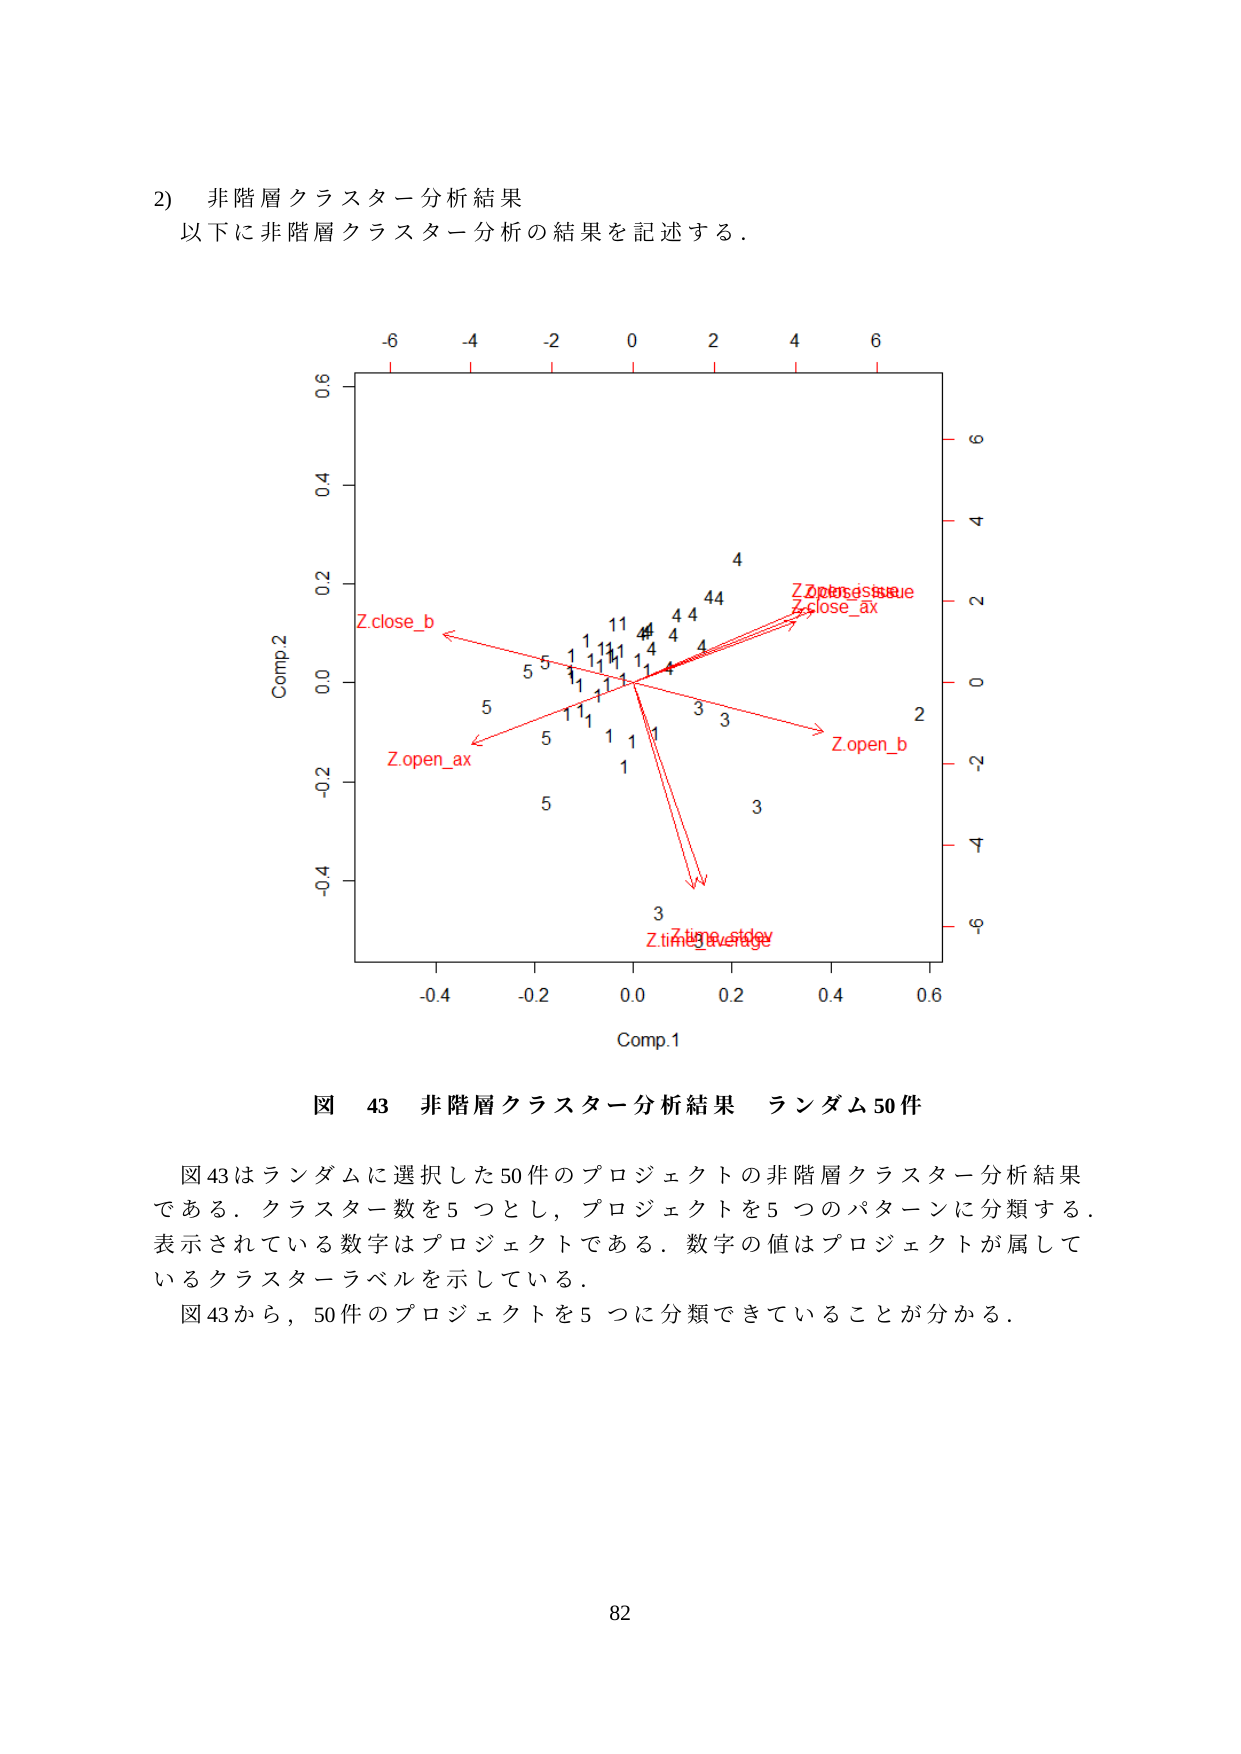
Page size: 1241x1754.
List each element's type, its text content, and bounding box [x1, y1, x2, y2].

picture [233, 283, 1029, 1074]
text 図43はランダムに選択した50件のプロジェクトの非階層クラスター分析結果である．クラスター数を5つとし，プロジェクトを5つのパターンに分類する．表示されている数字はプロジェクトである．数字の値はプロジェクトが属しているクラスターラベルを示している． [153, 1156, 1087, 1296]
text 図 43 非階層クラスター分析結果 ランダム50件 [153, 1086, 1087, 1121]
text 図43から，50件のプロジェクトを5つに分類できていることが分かる． [153, 1296, 1087, 1331]
text 以下に非階層クラスター分析の結果を記述する． [153, 214, 1087, 249]
list 非階層クラスター分析結果 [153, 179, 1087, 214]
